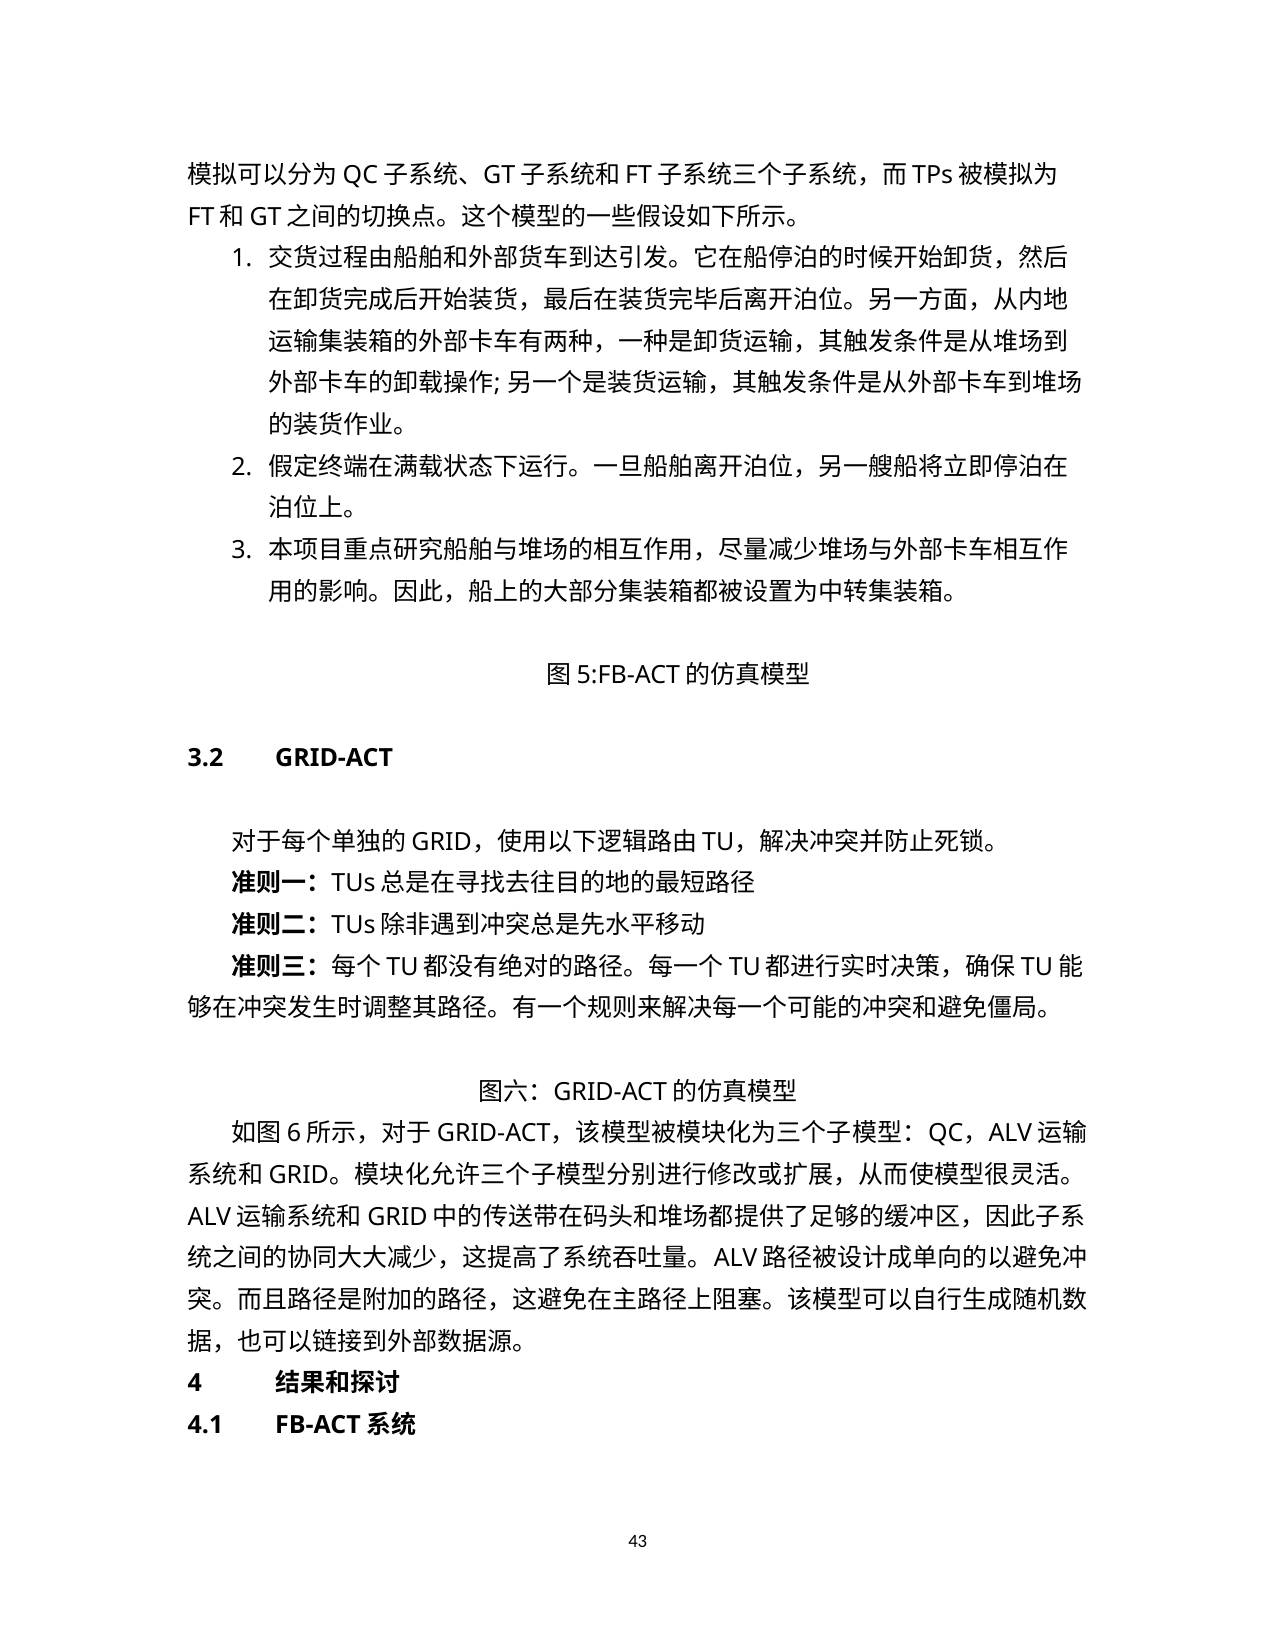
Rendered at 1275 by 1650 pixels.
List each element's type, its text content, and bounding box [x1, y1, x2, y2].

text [187, 150, 1087, 233]
list 假定终端在满载状态下运行。一旦船舶离开泊位，另一艘船将立即停泊在泊位上。 [231, 442, 1087, 525]
text 准则三：每个TU都没有绝对的路径。每一个TU都进行实时决策，确保TU能够在冲突发生时调整其路径。有一个规则来解决每一个可能的冲突和避免僵局。 [187, 942, 1087, 1025]
list 交货过程由船舶和外部货车到达引发。它在船停泊的时候开始卸货，然后在卸货完成后开始装货，最后在装货完毕后离开泊位。另一方面，从内地运输集装箱的外部卡车有两种，一种是卸货运输，其触发条件是从堆场到外部卡车的卸载操作; 另一个是装货运输，其触发条件是从外部卡车到堆场的装货作业。 [231, 233, 1087, 442]
text 对于每个单独的GRID，使用以下逻辑路由TU，解决冲突并防止死锁。 [187, 817, 1087, 858]
text 3.2 GRID-ACT [187, 733, 1087, 775]
text 准则二：TUs除非遇到冲突总是先水平移动 [187, 900, 1087, 942]
text 图六：GRID-ACT的仿真模型 [187, 1067, 1087, 1108]
text 图5:FB-ACT的仿真模型 [225, 650, 1087, 692]
text 4.1 FB-ACT系统 [187, 1400, 1087, 1442]
list 本项目重点研究船舶与堆场的相互作用，尽量减少堆场与外部卡车相互作用的影响。因此，船上的大部分集装箱都被设置为中转集装箱。 [231, 525, 1087, 608]
text 4 结果和探讨 [187, 1358, 1087, 1400]
text 如图6所示，对于GRID-ACT，该模型被模块化为三个子模型：QC，ALV运输系统和GRID。模块化允许三个子模型分别进行修改或扩展，从而使模型很灵活。 ALV运输系统和GRID中的传送带在码头和堆场都提供了足够的缓冲区，因此子系统之间的协同大大减少，这提高了系统吞吐量。ALV路径被设计成单向的以避免冲突。而且路径是附加的路径，这避免在主路径上阻塞。该模型可以自行生成随机数据，也可以链接到外部数据源。 [187, 1108, 1087, 1358]
text 准则一：TUs总是在寻找去往目的地的最短路径 [187, 858, 1087, 900]
